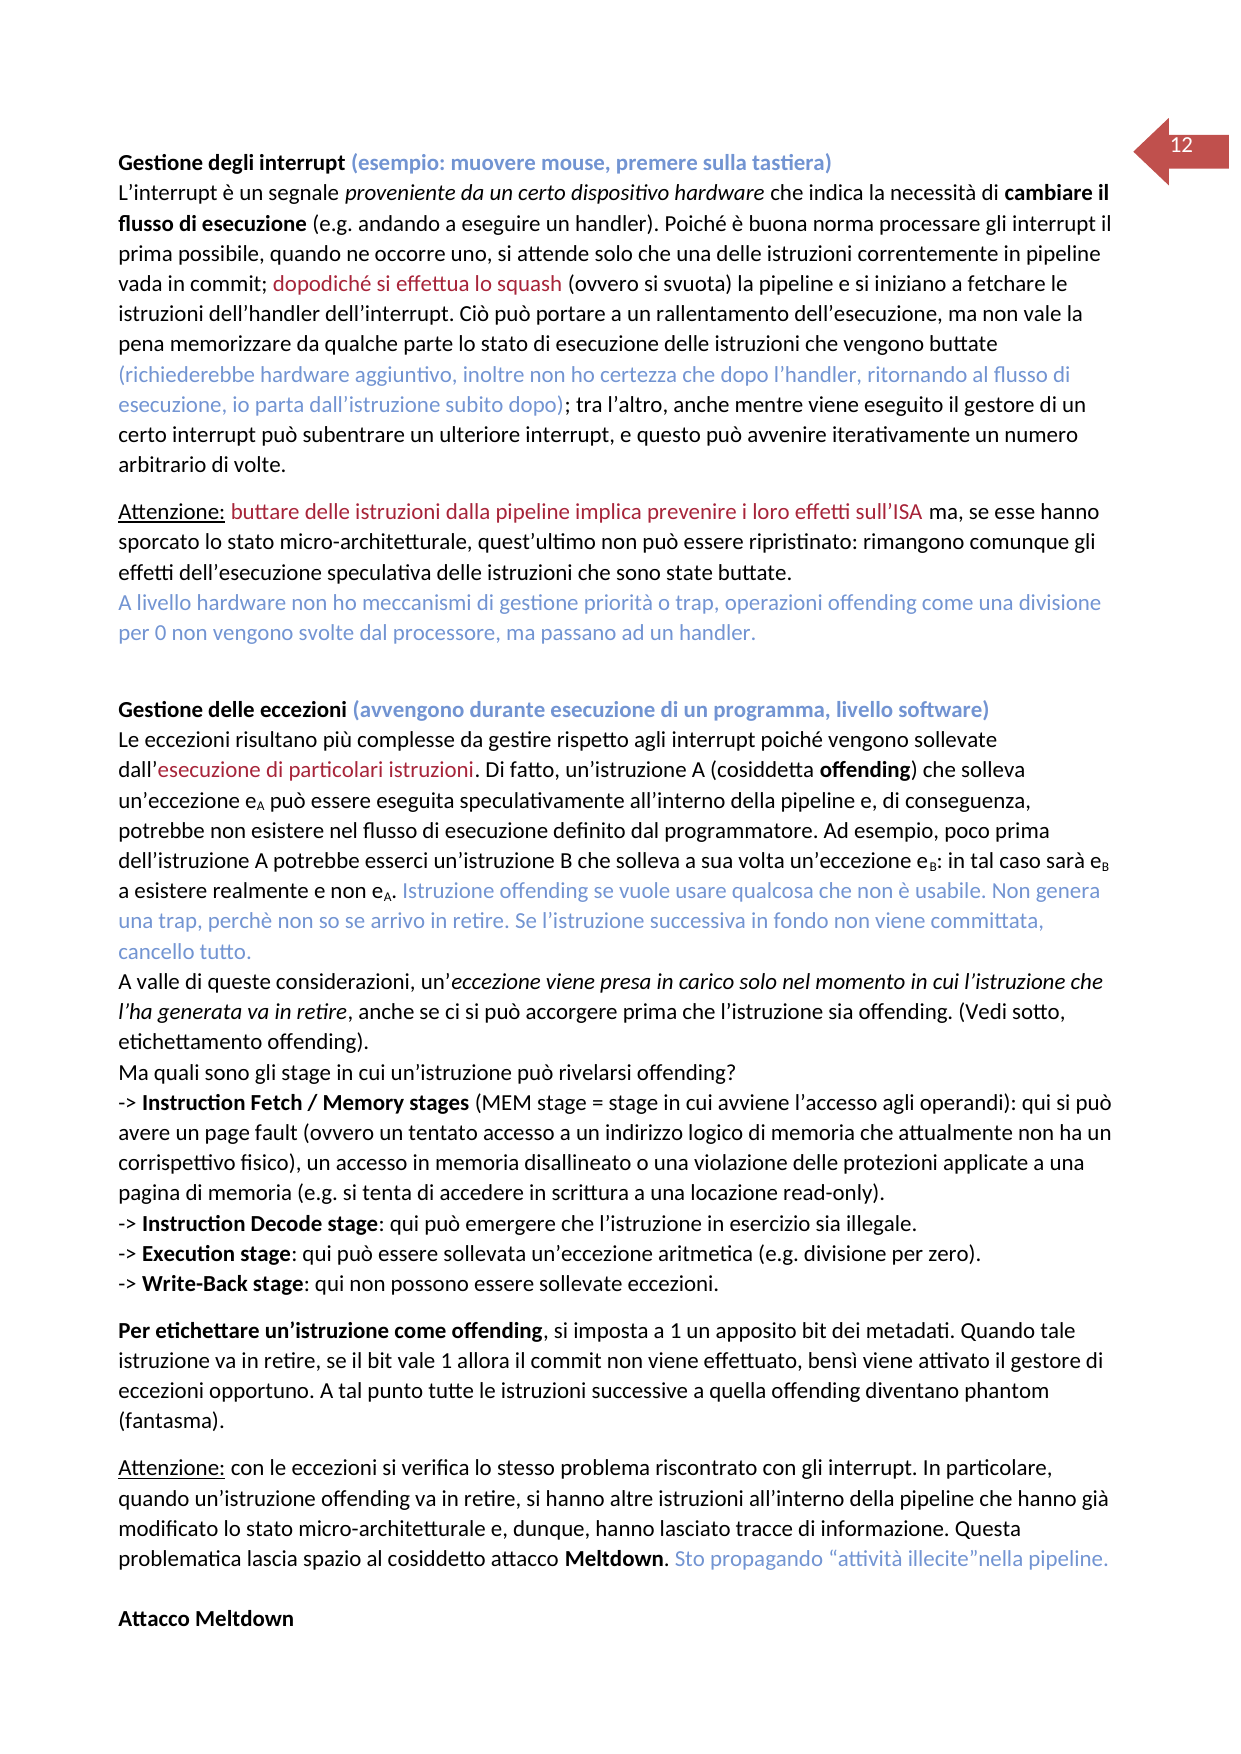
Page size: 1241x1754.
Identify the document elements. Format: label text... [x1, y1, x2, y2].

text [118, 1453, 1122, 1633]
text Per etichettare un’istruzione come offending, si imposta a 1 un apposito bit dei metadati. Quando tale istruzione va in retire, se il bit vale 1 allora il commit non viene effettuato, bensì viene attivato il gestore di eccezioni opportuno. A tal punto tutte le istruzioni successive a quella offending diventano phantom (fantasma). [118, 1316, 1122, 1435]
text Attenzione: buttare delle istruzioni dalla pipeline implica prevenire i loro effetti sull’ISA ma, se esse hanno sporcato lo stato micro-architetturale, quest’ultimo non può essere ripristinato: rimangono comunque gli effetti dell’esecuzione speculativa delle istruzioni che sono state buttate. A livello hardware non ho meccanismi di gestione priorità o trap, operazioni offending come una divisione per 0 non vengono svolte dal processore, ma passano ad un handler. [118, 497, 1122, 646]
text Gestione delle eccezioni (avvengono durante esecuzione di un programma, livello software) Le eccezioni risultano più complesse da gestire rispetto agli interrupt poiché vengono sollevate dall’esecuzione di particolari istruzioni. Di fatto, un’istruzione A (cosiddetta offending) che solleva un’eccezione eA può essere eseguita speculativamente all’interno della pipeline e, di conseguenza, potrebbe non esistere nel flusso di esecuzione definito dal programmatore. Ad esempio, poco prima dell’istruzione A potrebbe esserci un’istruzione B che solleva a sua volta un’eccezione eB: in tal caso sarà eB a esistere realmente e non eA. Istruzione offending se vuole usare qualcosa che non è usabile. Non genera una trap, perchè non so se arrivo in retire. Se l’istruzione successiva in fondo non viene committata, cancello tutto. A valle di queste considerazioni, un’eccezione viene presa in carico solo nel momento in cui l’istruzione che l’ha generata va in retire, anche se ci si può accorgere prima che l’istruzione sia offending. (Vedi sotto, etichettamento offending). Ma quali sono gli stage in cui un’istruzione può rivelarsi offending? -> Instruction Fetch / Memory stages (MEM stage = stage in cui avviene l’accesso agli operandi): qui si può avere un page fault (ovvero un tentato accesso a un indirizzo logico di memoria che attualmente non ha un corrispettivo fisico), un accesso in memoria disallineato o una violazione delle protezioni applicate a una pagina di memoria (e.g. si tenta di accedere in scrittura a una locazione read-only). -> Instruction Decode stage: qui può emergere che l’istruzione in esercizio sia illegale. -> Execution stage: qui può essere sollevata un’eccezione aritmetica (e.g. divisione per zero). -> Write-Back stage: qui non possono essere sollevate eccezioni. [118, 665, 1122, 1297]
text Gestione degli interrupt (esempio: muovere mouse, premere sulla tastiera) L’interrupt è un segnale proveniente da un certo dispositivo hardware che indica la necessità di cambiare il flusso di esecuzione (e.g. andando a eseguire un handler). Poiché è buona norma processare gli interrupt il prima possibile, quando ne occorre uno, si attende solo che una delle istruzioni correntemente in pipeline vada in commit; dopodiché si effettua lo squash (ovvero si svuota) la pipeline e si iniziano a fetchare le istruzioni dell’handler dell’interrupt. Ciò può portare a un rallentamento dell’esecuzione, ma non vale la pena memorizzare da qualche parte lo stato di esecuzione delle istruzioni che vengono buttate (richiederebbe hardware aggiuntivo, inoltre non ho certezza che dopo l’handler, ritornando al flusso di esecuzione, io parta dall’istruzione subito dopo); tra l’altro, anche mentre viene eseguito il gestore di un certo interrupt può subentrare un ulteriore interrupt, e questo può avvenire iterativamente un numero arbitrario di volte. [118, 118, 1122, 478]
